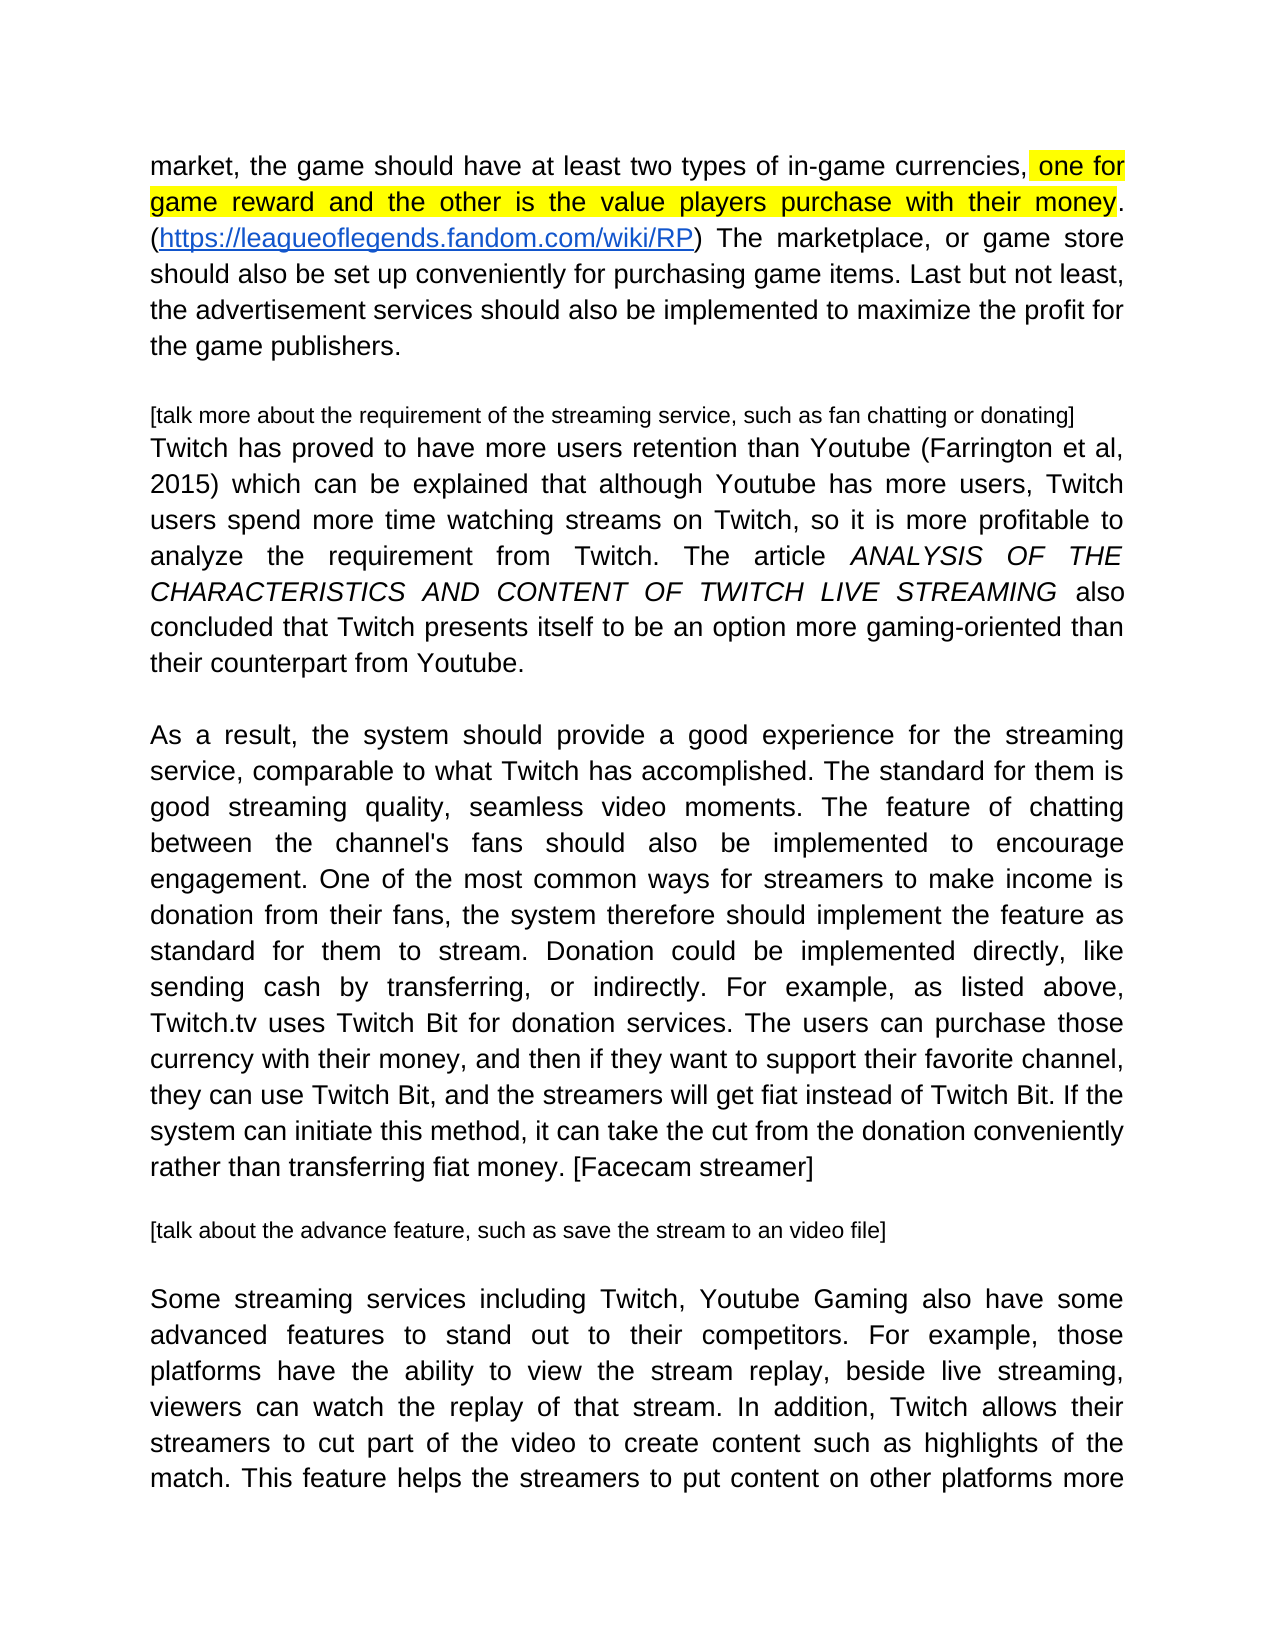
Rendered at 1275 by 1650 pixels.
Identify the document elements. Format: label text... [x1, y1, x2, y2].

text Twitch has proved to have more users retention than Youtube (Farrington et al, 2015) which can be explained that although Youtube has more users, Twitch users spend more time watching streams on Twitch, so it is more profitable to analyze the requirement from Twitch. The article ANALYSIS OF THE CHARACTERISTICS AND CONTENT OF TWITCH LIVE STREAMING also concluded that Twitch presents itself to be an option more gaming-oriented than their counterpart from Youtube. [150, 432, 1125, 679]
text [150, 1283, 1125, 1494]
text [talk about the advance feature, such as save the stream to an video file] [150, 1217, 1125, 1243]
text [talk more about the requirement of the streaming service, such as fan chatting or donating] [150, 402, 1125, 428]
text As a result, the system should provide a good experience for the streaming service, comparable to what Twitch has accomplished. The standard for them is good streaming quality, seamless video moments. The feature of chatting between the channel's fans should also be implemented to encourage engagement. One of the most common ways for streamers to make income is donation from their fans, the system therefore should implement the feature as standard for them to stream. Donation could be implemented directly, like sending cash by transferring, or indirectly. For example, as listed above, Twitch.tv uses Twitch Bit for donation services. The users can purchase those currency with their money, and then if they want to support their favorite channel, they can use Twitch Bit, and the streamers will get fiat instead of Twitch Bit. If the system can initiate this method, it can take the cut from the donation conveniently rather than transferring fiat money. [Facecam streamer] [150, 719, 1125, 1182]
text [150, 150, 1125, 361]
